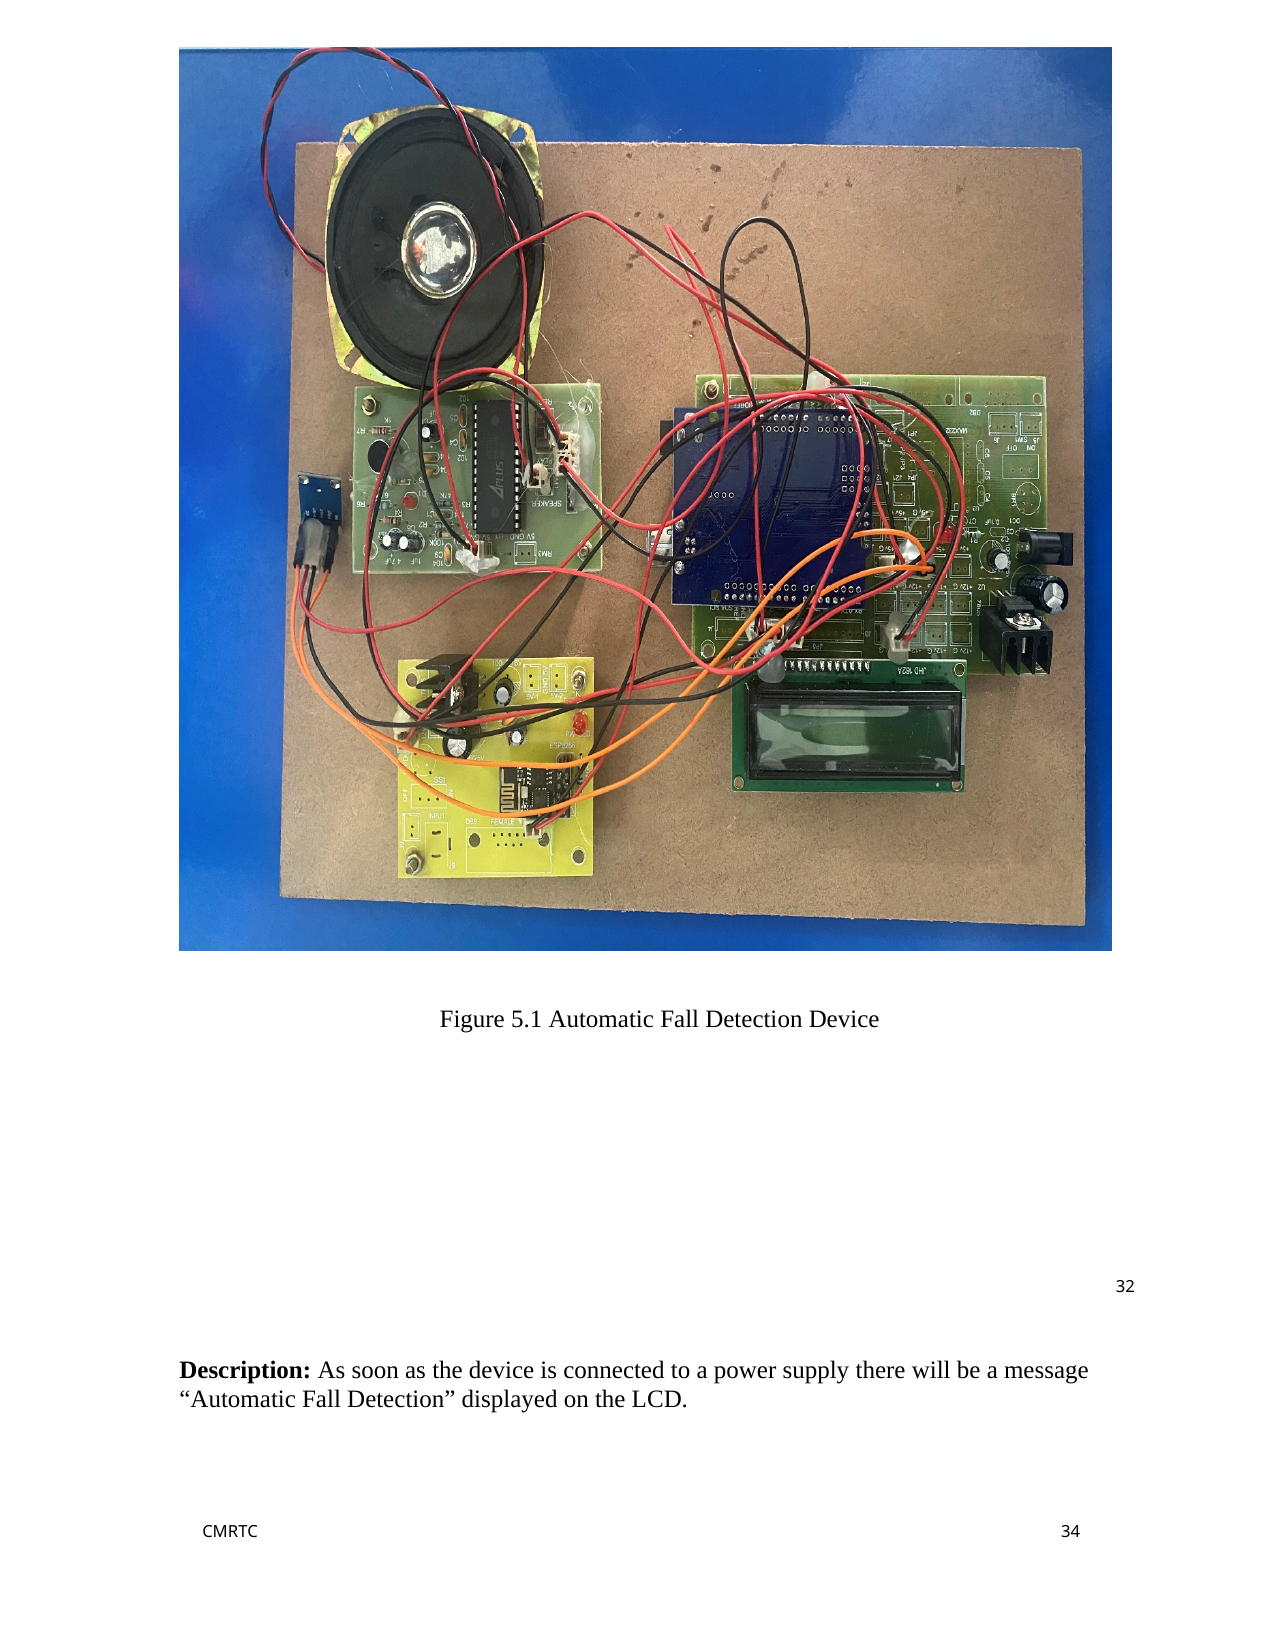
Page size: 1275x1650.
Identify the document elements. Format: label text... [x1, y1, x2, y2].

text Figure 5.1 Automatic Fall Detection Device [179, 1004, 1139, 1032]
picture [179, 47, 1112, 951]
subtitle Description: As soon as the device is connected to a power supply there will be a message “Automatic Fall Detection” displayed on the LCD. [179, 1355, 1139, 1412]
